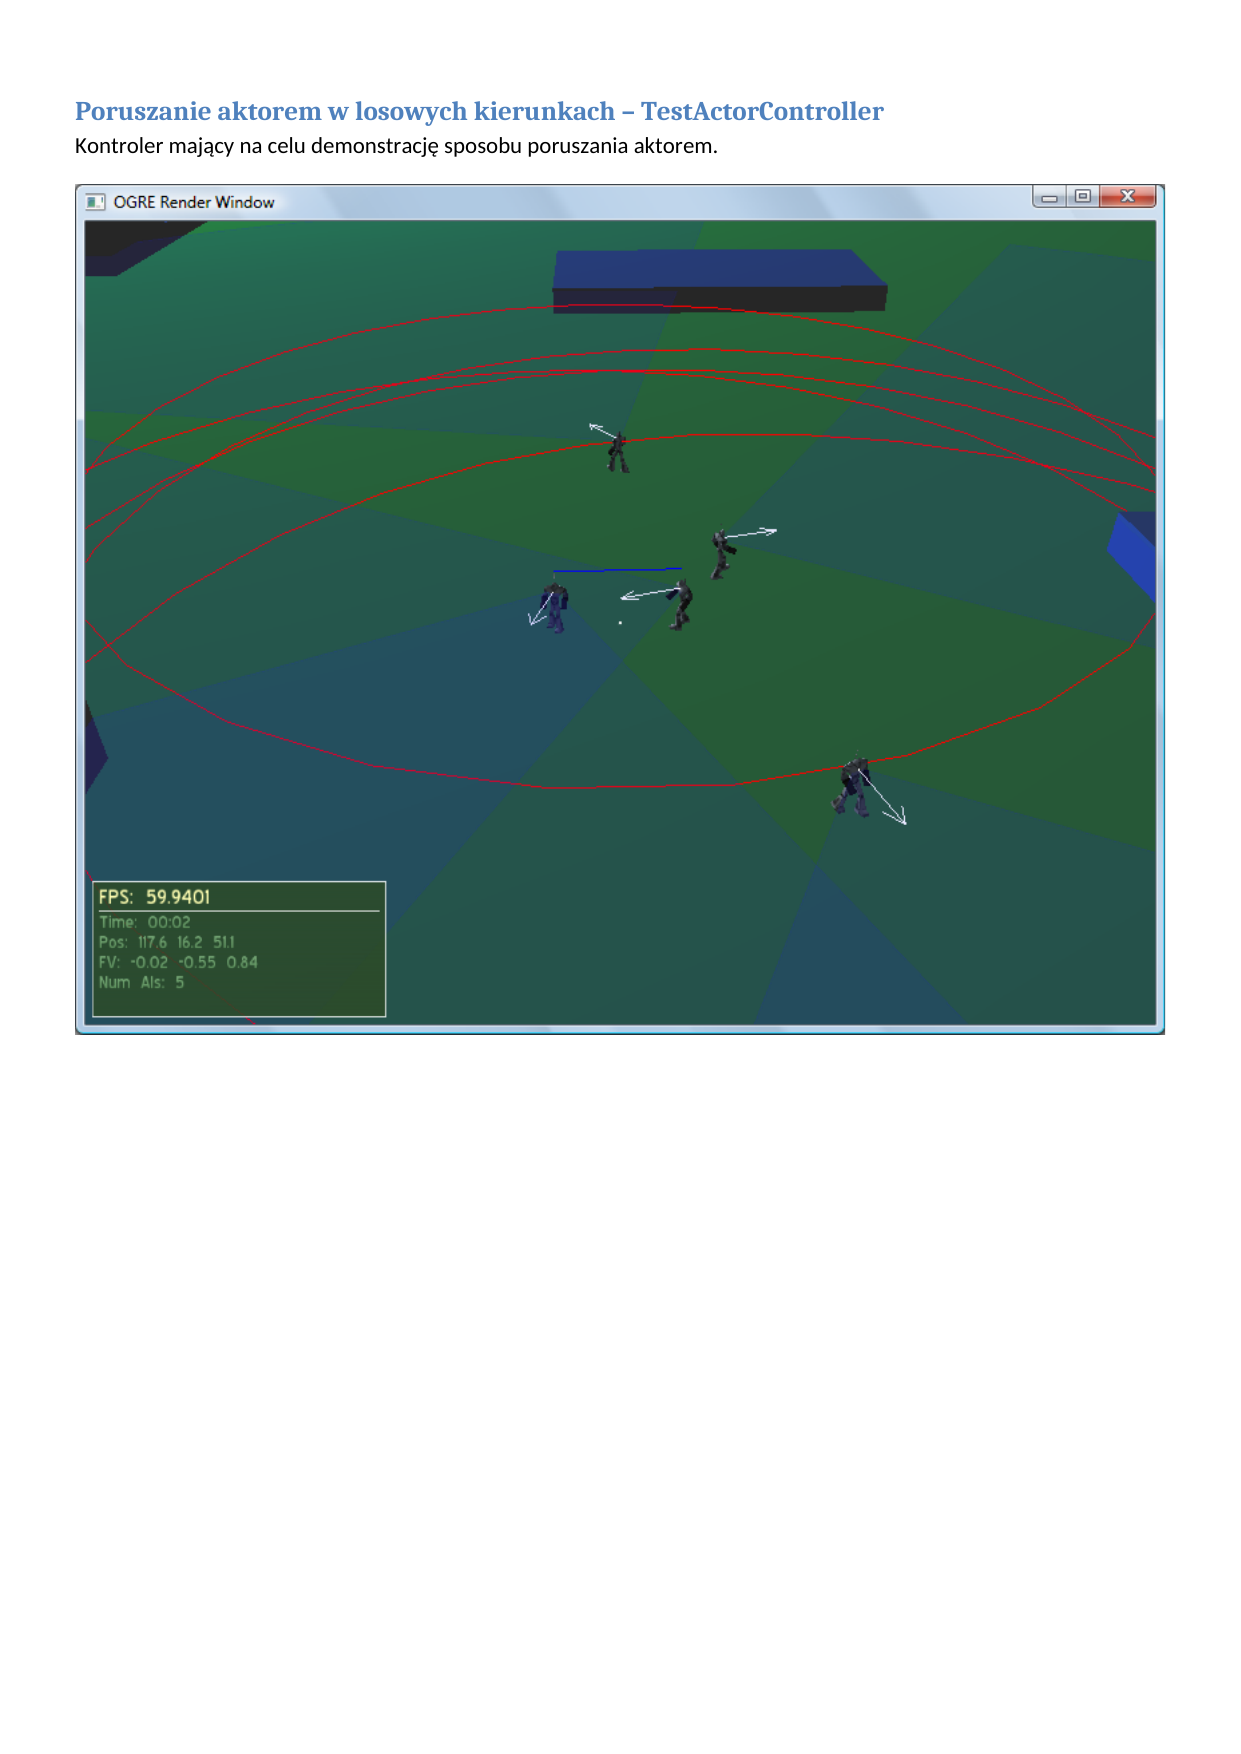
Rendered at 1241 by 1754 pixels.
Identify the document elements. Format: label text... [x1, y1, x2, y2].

subtitle Poruszanie aktorem w losowych kierunkach – TestActorController [75, 96, 1165, 127]
picture [75, 184, 1166, 1035]
text Kontroler mający na celu demonstrację sposobu poruszania aktorem. [75, 132, 1165, 159]
